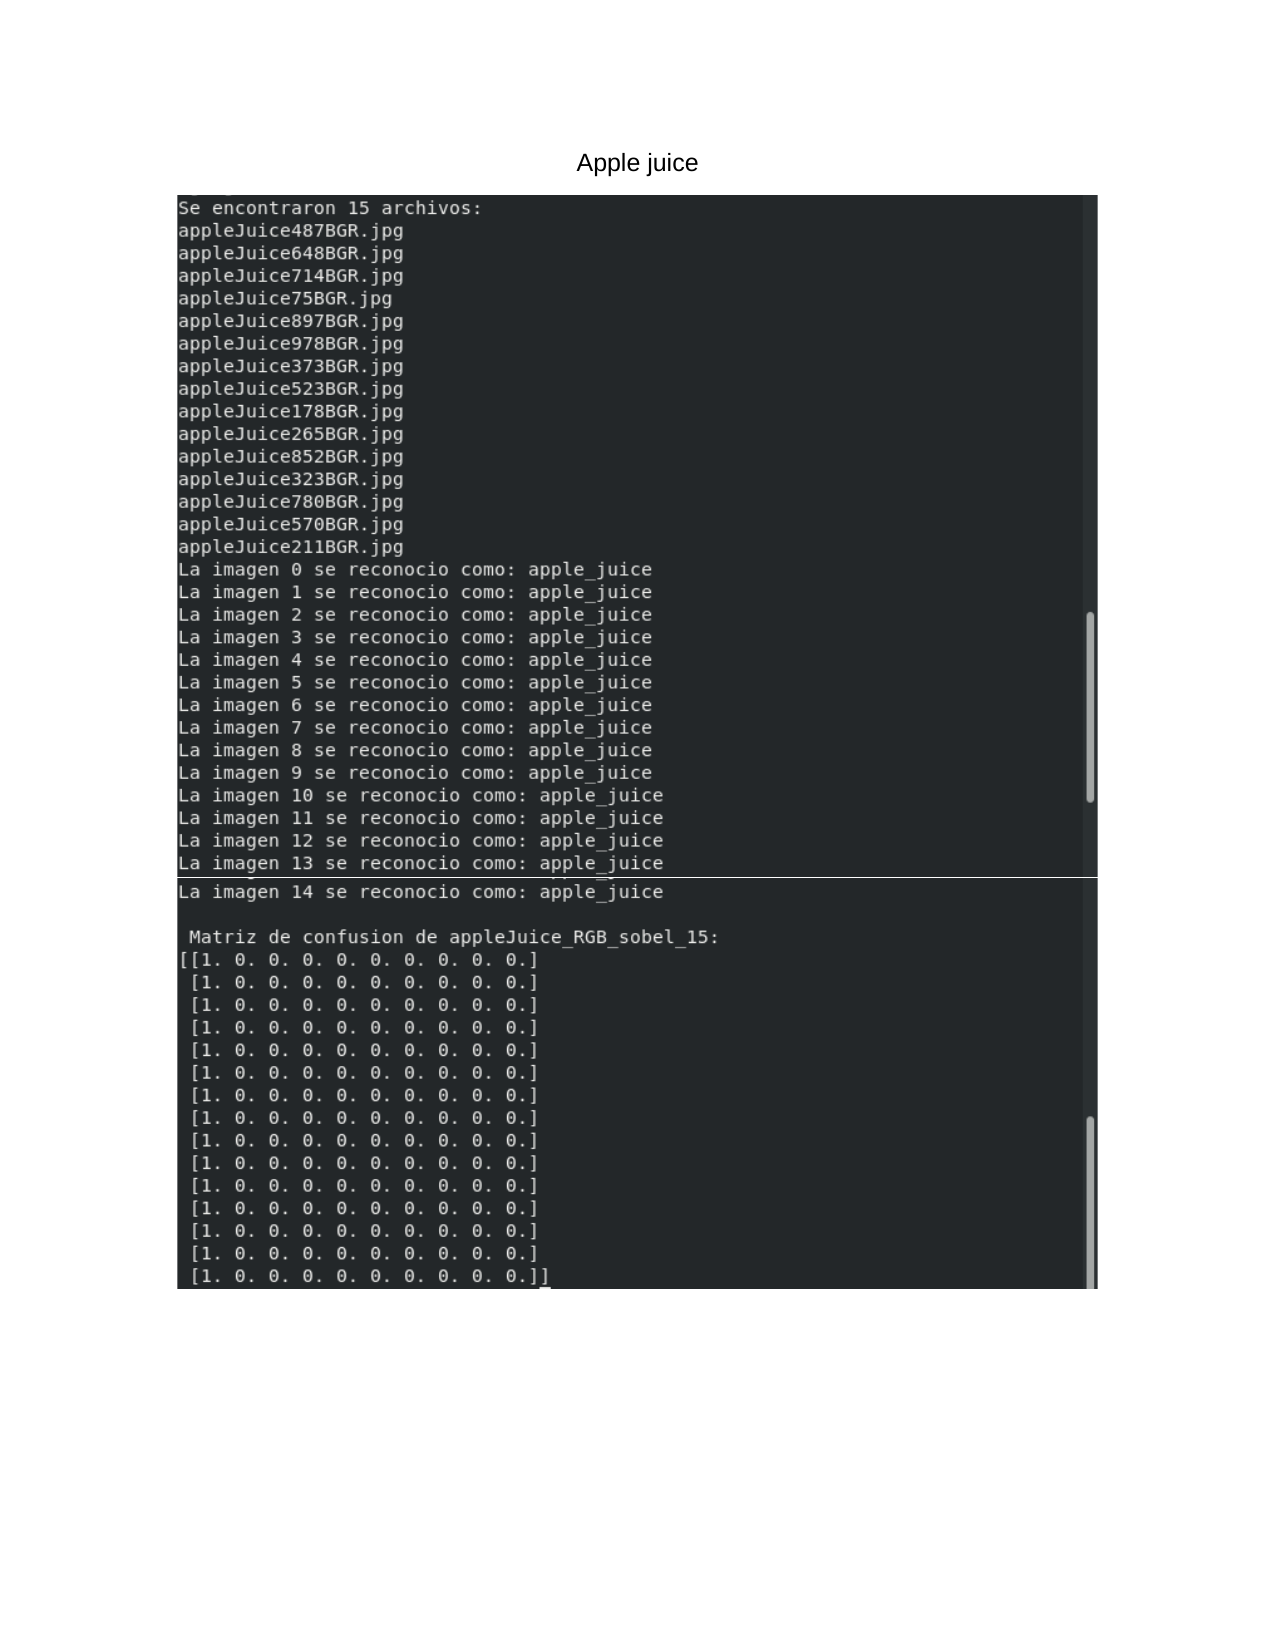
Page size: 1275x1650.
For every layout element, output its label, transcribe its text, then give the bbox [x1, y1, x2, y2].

text Apple juice [177, 148, 1098, 176]
picture [177, 878, 1098, 1289]
picture [177, 195, 1098, 877]
